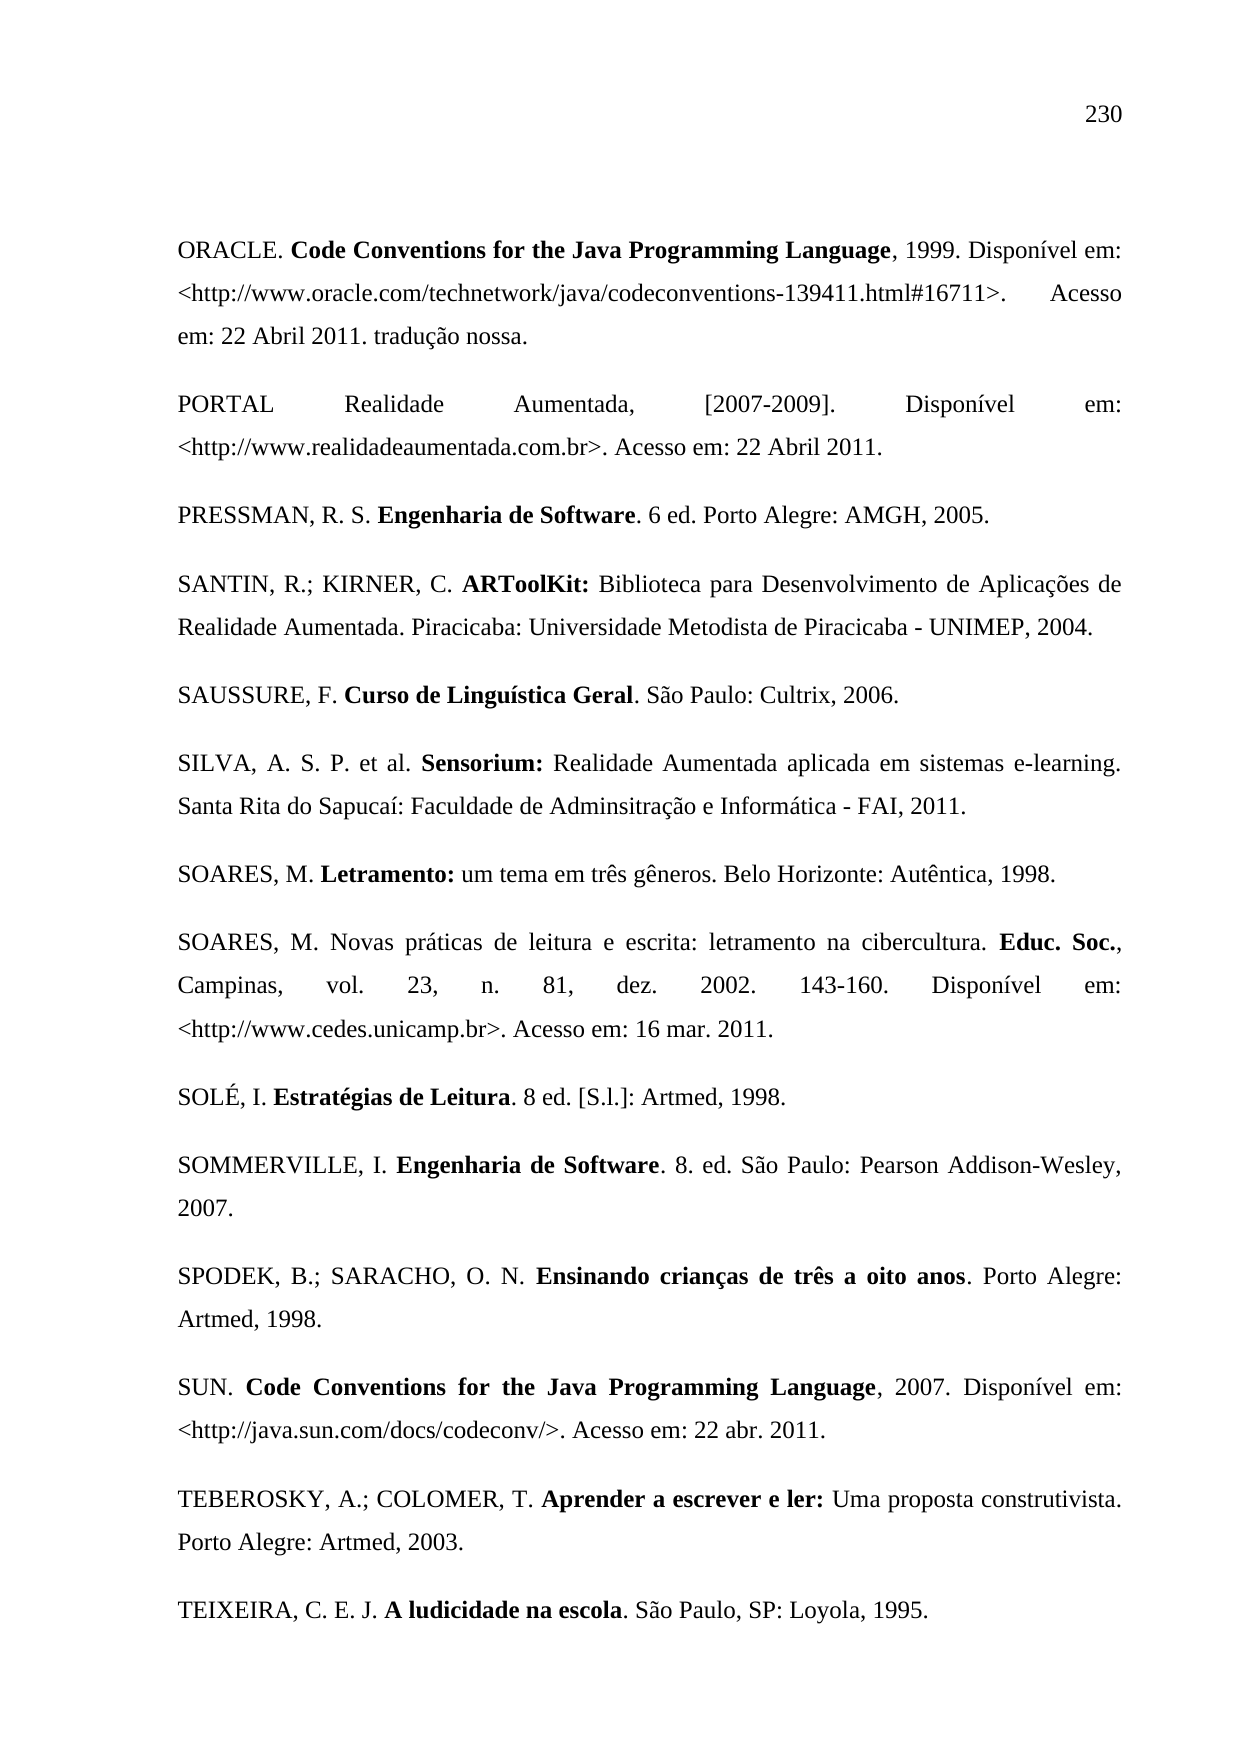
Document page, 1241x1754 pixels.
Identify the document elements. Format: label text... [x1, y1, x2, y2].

text PORTAL Realidade Aumentada, [2007-2009]. Disponível em: <http://www.realidadeaumentada.com.br>. Acesso em: 22 Abril 2011. [177, 389, 1122, 461]
text SPODEK, B.; SARACHO, O. N. Ensinando crianças de três a oito anos. Porto Alegre: Artmed, 1998. [177, 1261, 1122, 1333]
text SUN. Code Conventions for the Java Programming Language, 2007. Disponível em: <http://java.sun.com/docs/codeconv/>. Acesso em: 22 abr. 2011. [177, 1372, 1122, 1444]
text SOARES, M. Novas práticas de leitura e escrita: letramento na cibercultura. Educ. Soc., Campinas, vol. 23, n. 81, dez. 2002. 143-160. Disponível em: <http://www.cedes.unicamp.br>. Acesso em: 16 mar. 2011. [177, 927, 1122, 1042]
text SOARES, M. Letramento: um tema em três gêneros. Belo Horizonte: Autêntica, 1998. [177, 859, 1122, 888]
text ORACLE. Code Conventions for the Java Programming Language, 1999. Disponível em: <http://www.oracle.com/technetwork/java/codeconventions-139411.html#16711>. Acesso em: 22 Abril 2011. tradução nossa. [177, 235, 1122, 350]
text TEIXEIRA, C. E. J. A ludicidade na escola. São Paulo, SP: Loyola, 1995. [177, 1595, 1122, 1624]
text SOLÉ, I. Estratégias de Leitura. 8 ed. [S.l.]: Artmed, 1998. [177, 1082, 1122, 1111]
text SAUSSURE, F. Curso de Linguística Geral. São Paulo: Cultrix, 2006. [177, 680, 1122, 709]
text TEBEROSKY, A.; COLOMER, T. Aprender a escrever e ler: Uma proposta construtivista. Porto Alegre: Artmed, 2003. [177, 1484, 1122, 1556]
text SANTIN, R.; KIRNER, C. ARToolKit: Biblioteca para Desenvolvimento de Aplicações de Realidade Aumentada. Piracicaba: Universidade Metodista de Piracicaba - UNIMEP, 2004. [177, 569, 1122, 641]
text PRESSMAN, R. S. Engenharia de Software. 6 ed. Porto Alegre: AMGH, 2005. [177, 501, 1122, 529]
text SOMMERVILLE, I. Engenharia de Software. 8. ed. São Paulo: Pearson Addison-Wesley, 2007. [177, 1150, 1122, 1222]
text SILVA, A. S. P. et al. Sensorium: Realidade Aumentada aplicada em sistemas e-learning. Santa Rita do Sapucaí: Faculdade de Adminsitração e Informática - FAI, 2011. [177, 748, 1122, 820]
